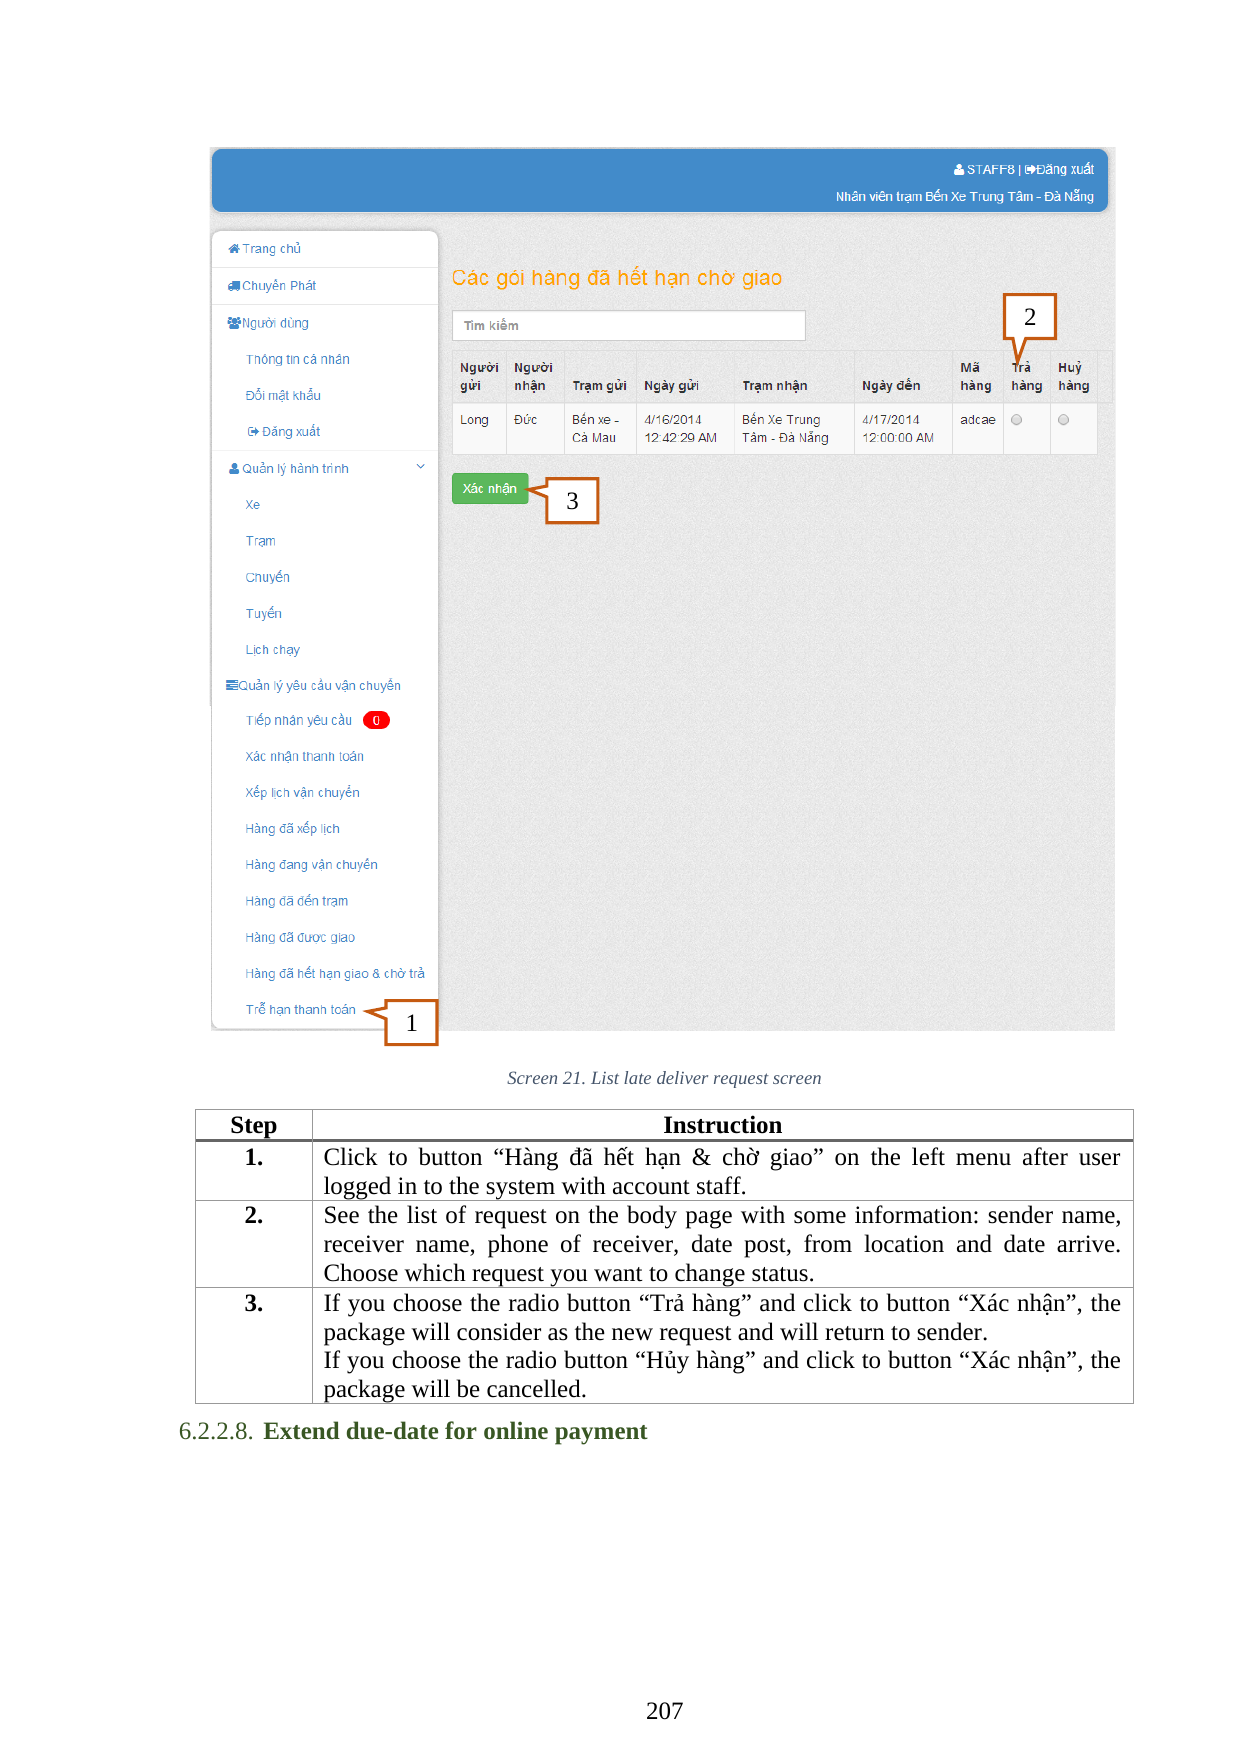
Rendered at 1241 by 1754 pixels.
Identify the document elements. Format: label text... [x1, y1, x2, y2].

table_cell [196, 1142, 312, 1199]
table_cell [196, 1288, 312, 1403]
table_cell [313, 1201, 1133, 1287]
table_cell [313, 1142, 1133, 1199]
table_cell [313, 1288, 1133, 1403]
subtitle Extend due-date for online payment [254, 1416, 1122, 1445]
picture [209, 147, 1120, 1048]
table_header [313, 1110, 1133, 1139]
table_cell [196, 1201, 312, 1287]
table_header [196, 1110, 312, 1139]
